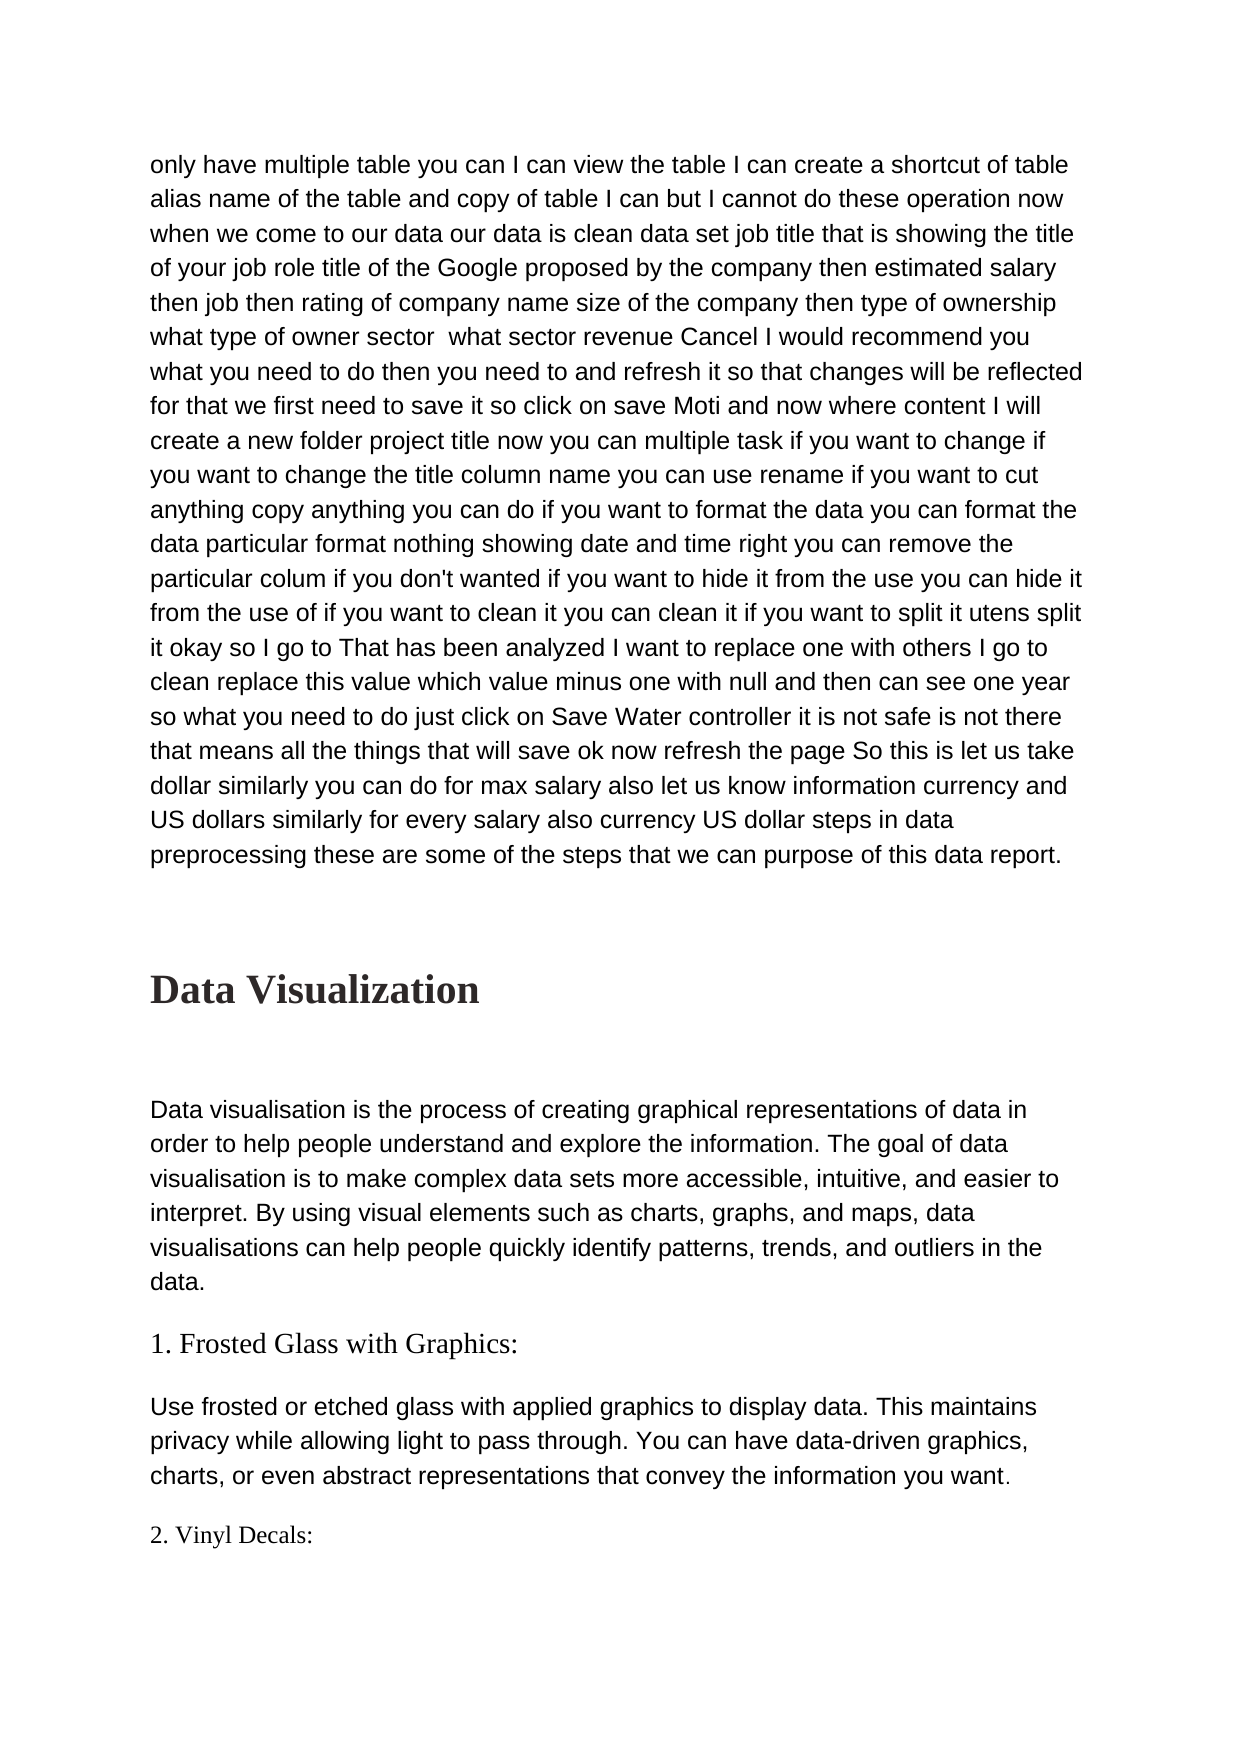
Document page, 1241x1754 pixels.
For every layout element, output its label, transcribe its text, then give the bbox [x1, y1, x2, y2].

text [150, 150, 1090, 868]
subtitle Data Visualization [150, 965, 1090, 1013]
text Data visualisation is the process of creating graphical representations of data in order to help people understand and explore the information. The goal of data visualisation is to make complex data sets more accessible, intuitive, and easier to interpret. By using visual elements such as charts, graphs, and maps, data visualisations can help people quickly identify patterns, trends, and outliers in the data. [150, 1095, 1090, 1296]
text Use frosted or etched glass with applied graphics to display data. This maintains privacy while allowing light to pass through. You can have data-driven graphics, charts, or even abstract representations that convey the information you want. [150, 1392, 1090, 1489]
text 2. Vinyl Decals: [150, 1520, 1090, 1549]
text 1. Frosted Glass with Graphics: [150, 1327, 1090, 1360]
